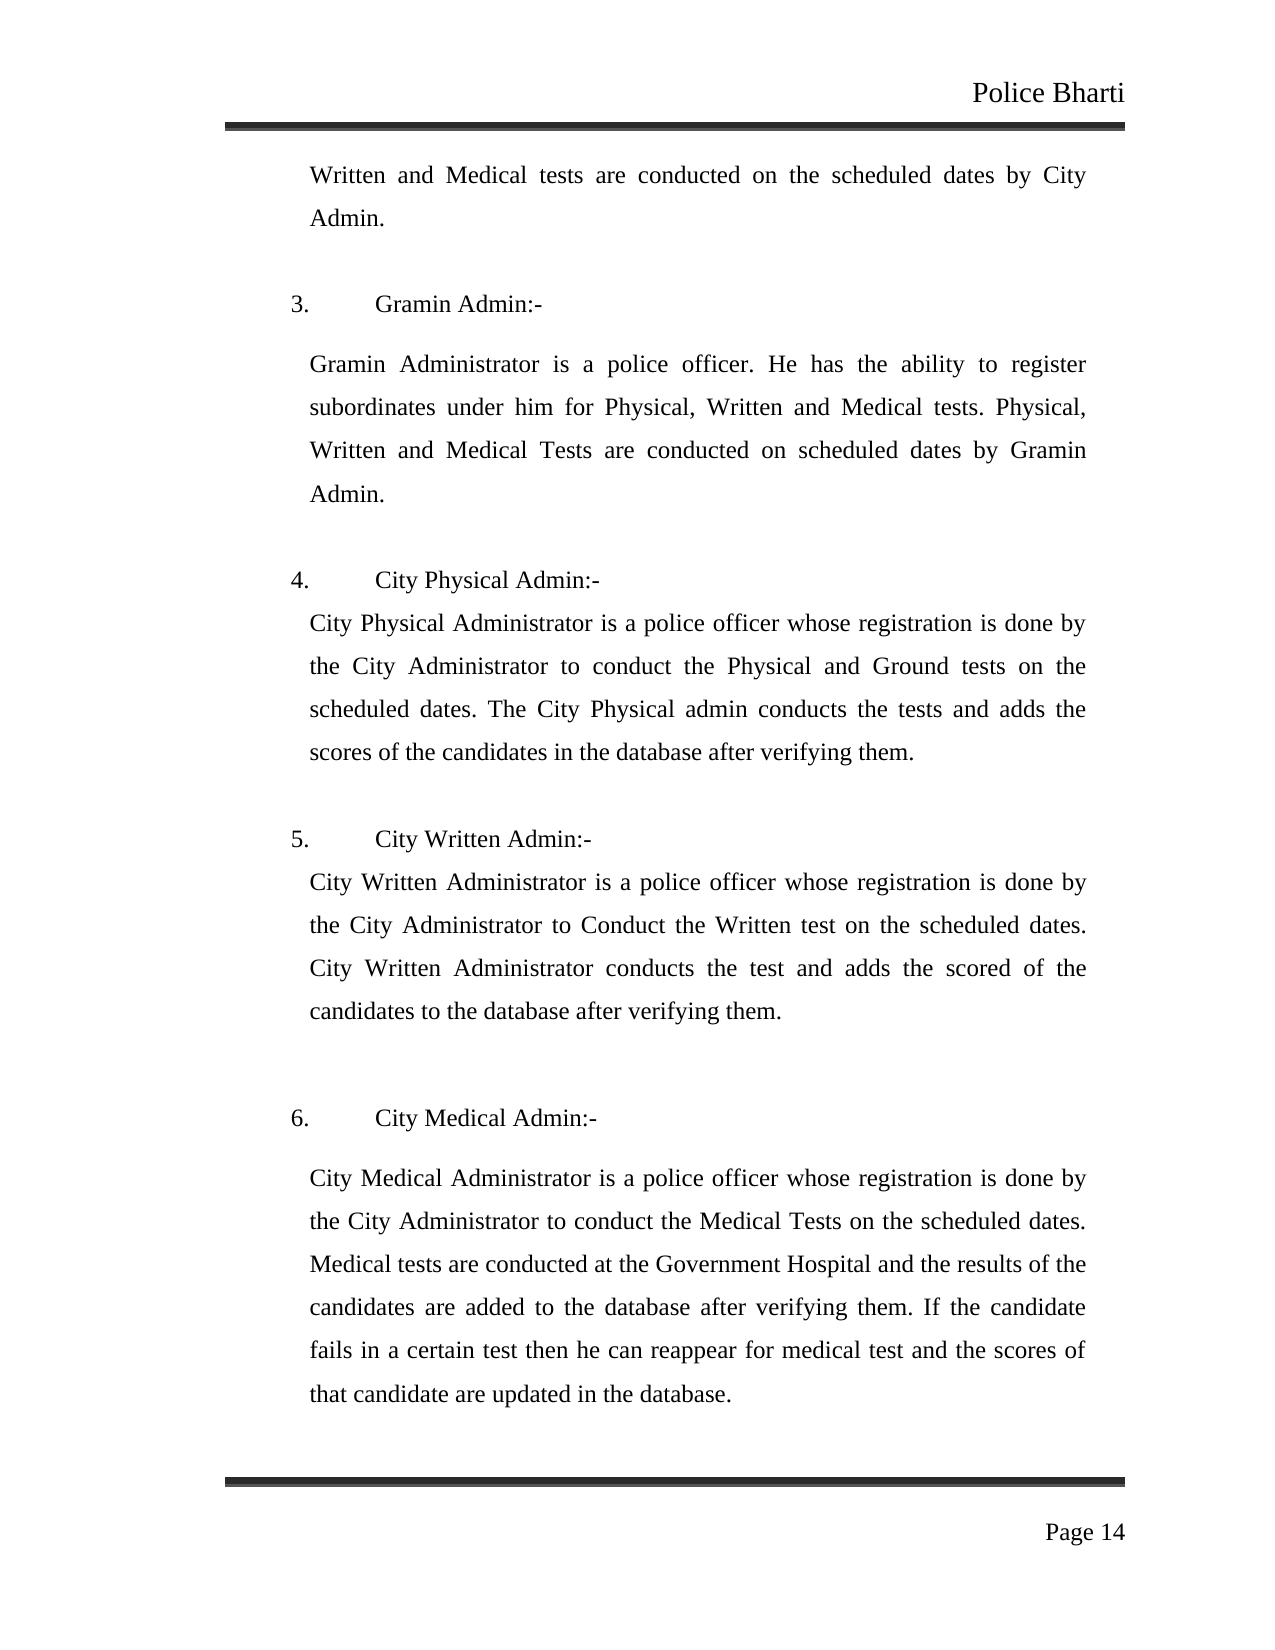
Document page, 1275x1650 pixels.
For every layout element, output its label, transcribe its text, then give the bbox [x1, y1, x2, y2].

list City Written Admin:- [291, 824, 1087, 852]
list City Written Administrator is a police officer whose registration is done by the City Administrator to Conduct the Written test on the scheduled dates. City Written Administrator conducts the test and adds the scored of the candidates to the database after verifying them. [291, 867, 1087, 1025]
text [309, 160, 1087, 232]
text Gramin Administrator is a police officer. He has the ability to register subordinates under him for Physical, Written and Medical tests. Physical, Written and Medical Tests are conducted on scheduled dates by Gramin Admin. [309, 349, 1087, 507]
text City Medical Administrator is a police officer whose registration is done by the City Administrator to conduct the Medical Tests on the scheduled dates. Medical tests are conducted at the Government Hospital and the results of the candidates are added to the database after verifying them. If the candidate fails in a certain test then he can reappear for medical test and the scores of that candidate are updated in the database. [309, 1163, 1087, 1407]
list City Physical Administrator is a police officer whose registration is done by the City Administrator to conduct the Physical and Ground tests on the scheduled dates. The City Physical admin conducts the tests and adds the scores of the candidates in the database after verifying them. [309, 608, 1087, 766]
list City Medical Admin:- [291, 1103, 1087, 1132]
list Gramin Admin:- [291, 289, 1087, 318]
list City Physical Admin:- [291, 565, 1087, 594]
